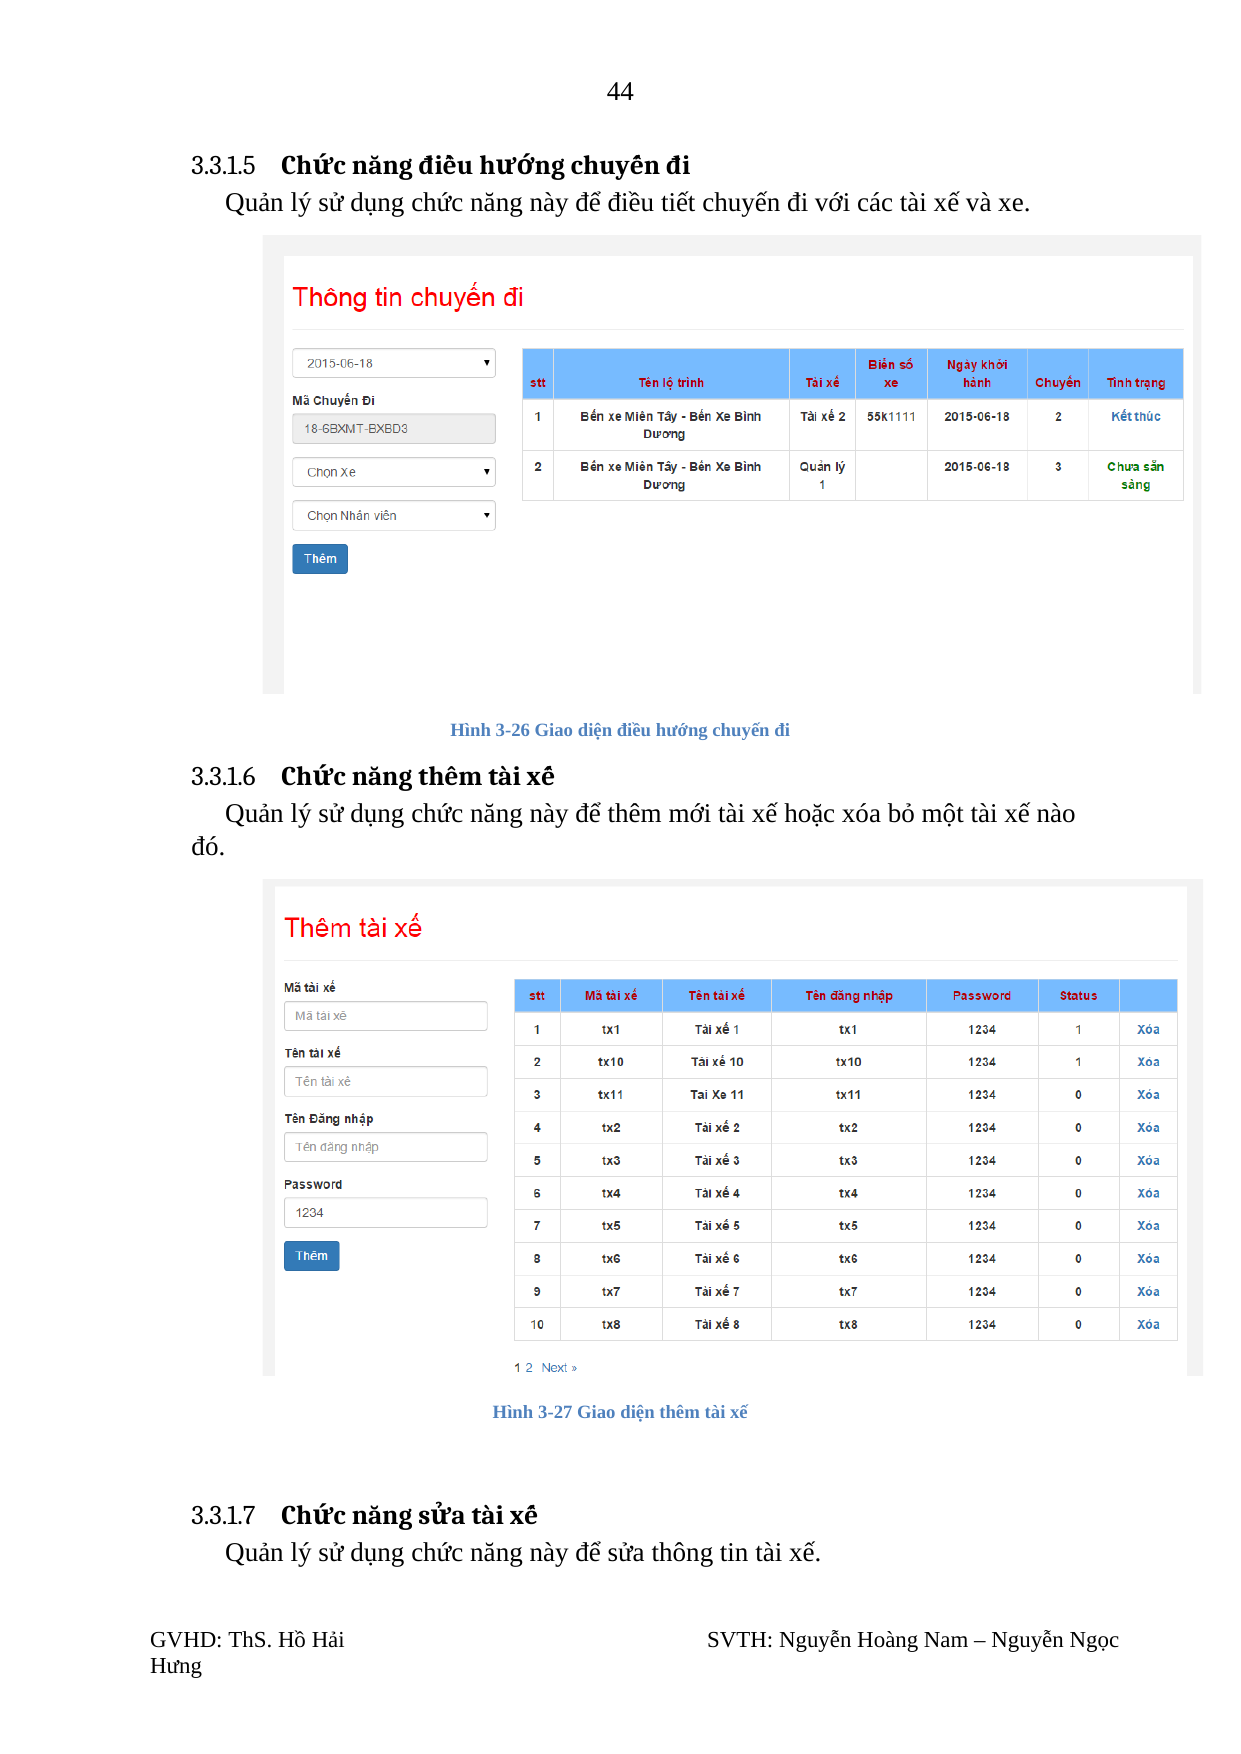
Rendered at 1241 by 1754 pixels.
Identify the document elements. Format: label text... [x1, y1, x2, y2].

picture [262, 235, 1202, 694]
text Quản lý sử dụng chức năng này để sửa thông tin tài xế. [150, 1536, 1090, 1567]
subtitle Chức năng thêm tài xế [191, 761, 1090, 792]
subtitle Chức năng sửa tài xế [191, 1500, 1090, 1532]
picture [262, 879, 1204, 1376]
text Quản lý sử dụng chức năng này để thêm mới tài xế hoặc xóa bỏ một tài xế nào đó. [191, 797, 1090, 861]
text Quản lý sử dụng chức năng này để điều tiết chuyến đi với các tài xế và xe. [191, 186, 1090, 217]
subtitle Chức năng điều hướng chuyến đi [191, 150, 1090, 181]
